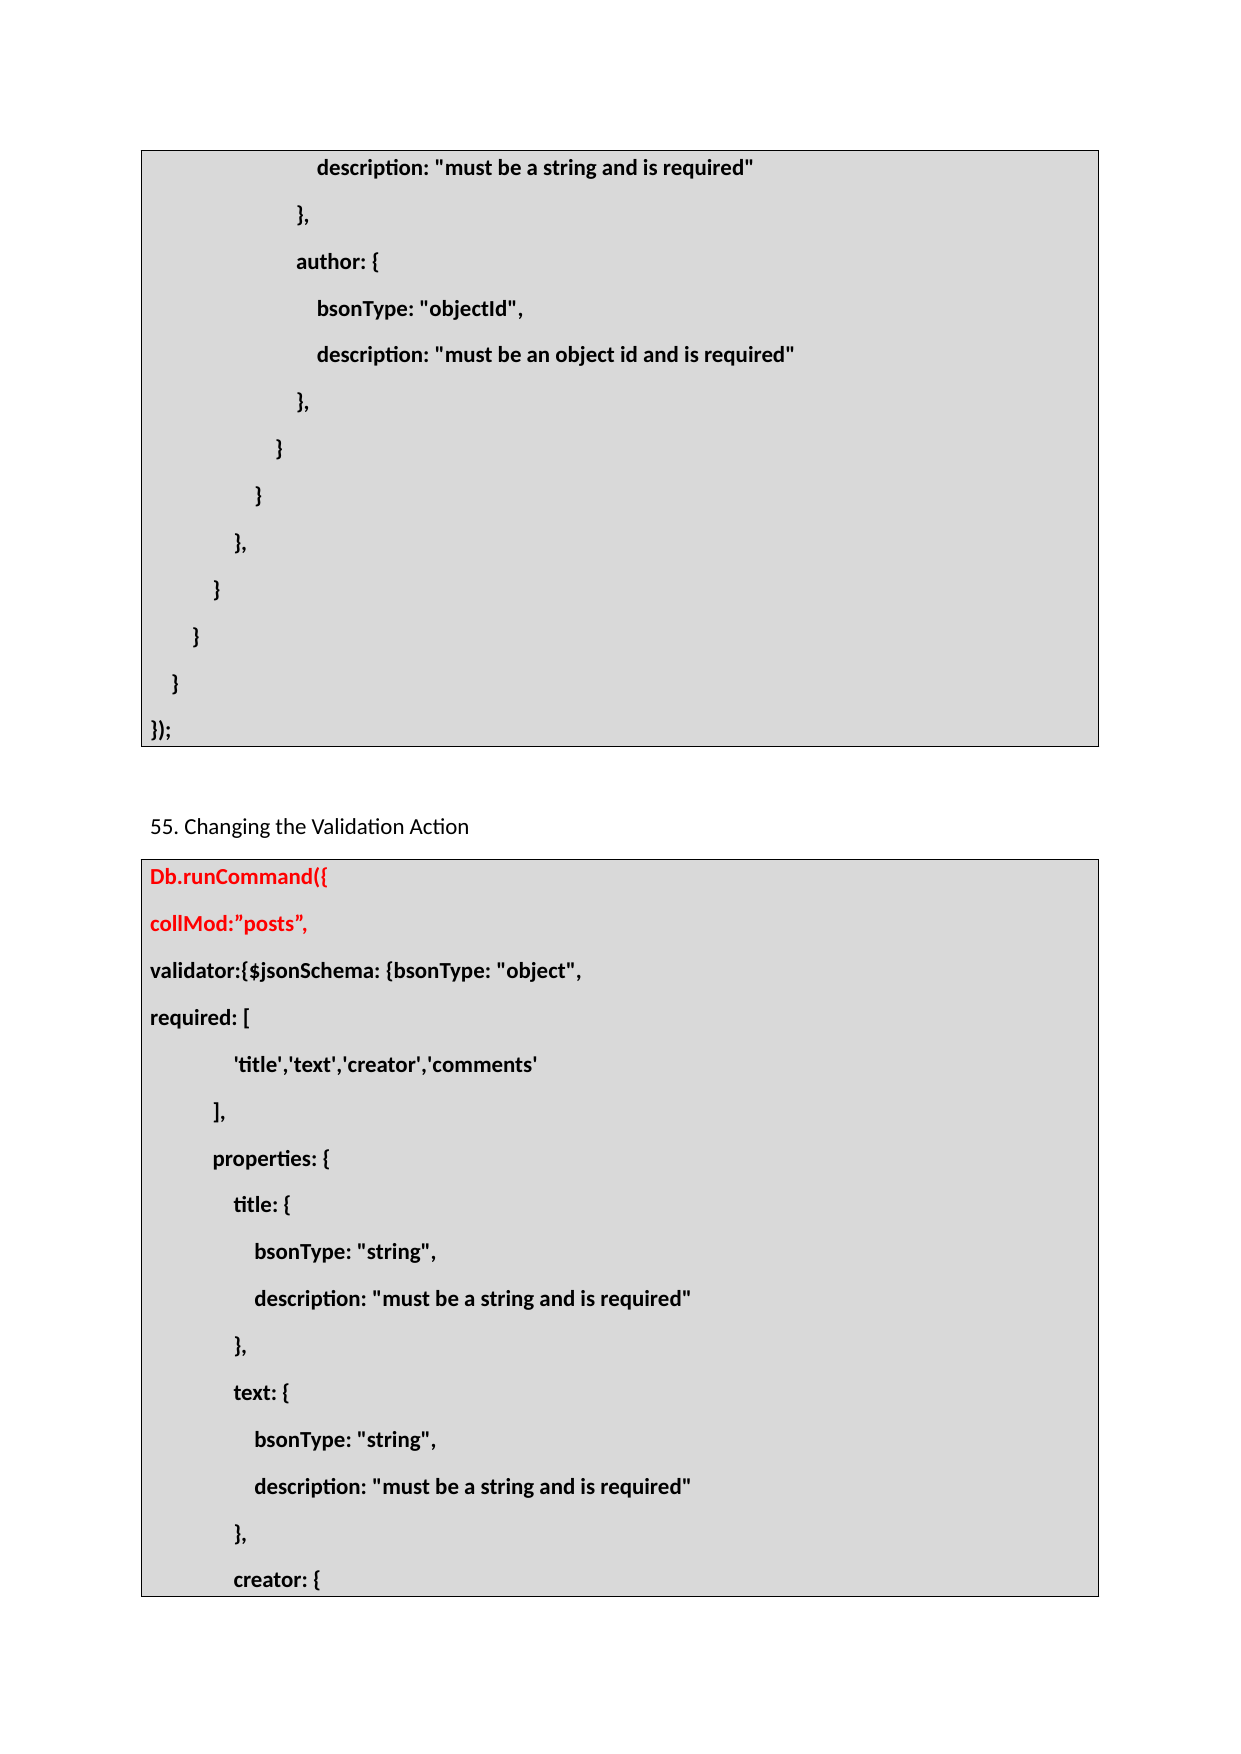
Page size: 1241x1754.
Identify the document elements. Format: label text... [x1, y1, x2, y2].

text } [142, 572, 1098, 603]
text creator: { [142, 1562, 1098, 1596]
text description: "must be an object id and is required" [142, 337, 1098, 369]
text description: "must be a string and is required" [142, 1281, 1098, 1312]
text author: { [142, 244, 1098, 275]
text text: { [142, 1375, 1098, 1406]
text }); [142, 712, 1098, 746]
text }, [142, 384, 1098, 416]
text 'title','text','creator','comments' [142, 1047, 1098, 1078]
text }, [142, 197, 1098, 228]
text } [142, 619, 1098, 650]
text } [142, 478, 1098, 509]
text ], [142, 1094, 1098, 1125]
text } [142, 666, 1098, 697]
text title: { [142, 1187, 1098, 1219]
text }, [142, 1516, 1098, 1547]
text bsonType: "string", [142, 1234, 1098, 1266]
text Db.runCommand({ [142, 860, 1098, 891]
text collMod:”posts”, [142, 906, 1098, 937]
text properties: { [142, 1141, 1098, 1172]
text } [142, 431, 1098, 462]
text validator:{$jsonSchema: {bsonType: "object", [142, 953, 1098, 984]
text }, [142, 525, 1098, 556]
text bsonType: "string", [142, 1422, 1098, 1453]
text description: "must be a string and is required" [142, 1469, 1098, 1500]
text }, [142, 1328, 1098, 1359]
text 55. Changing the Validation Action [150, 812, 1090, 841]
text bsonType: "objectId", [142, 291, 1098, 322]
text description: "must be a string and is required" [142, 151, 1098, 181]
text required: [ [142, 1000, 1098, 1031]
